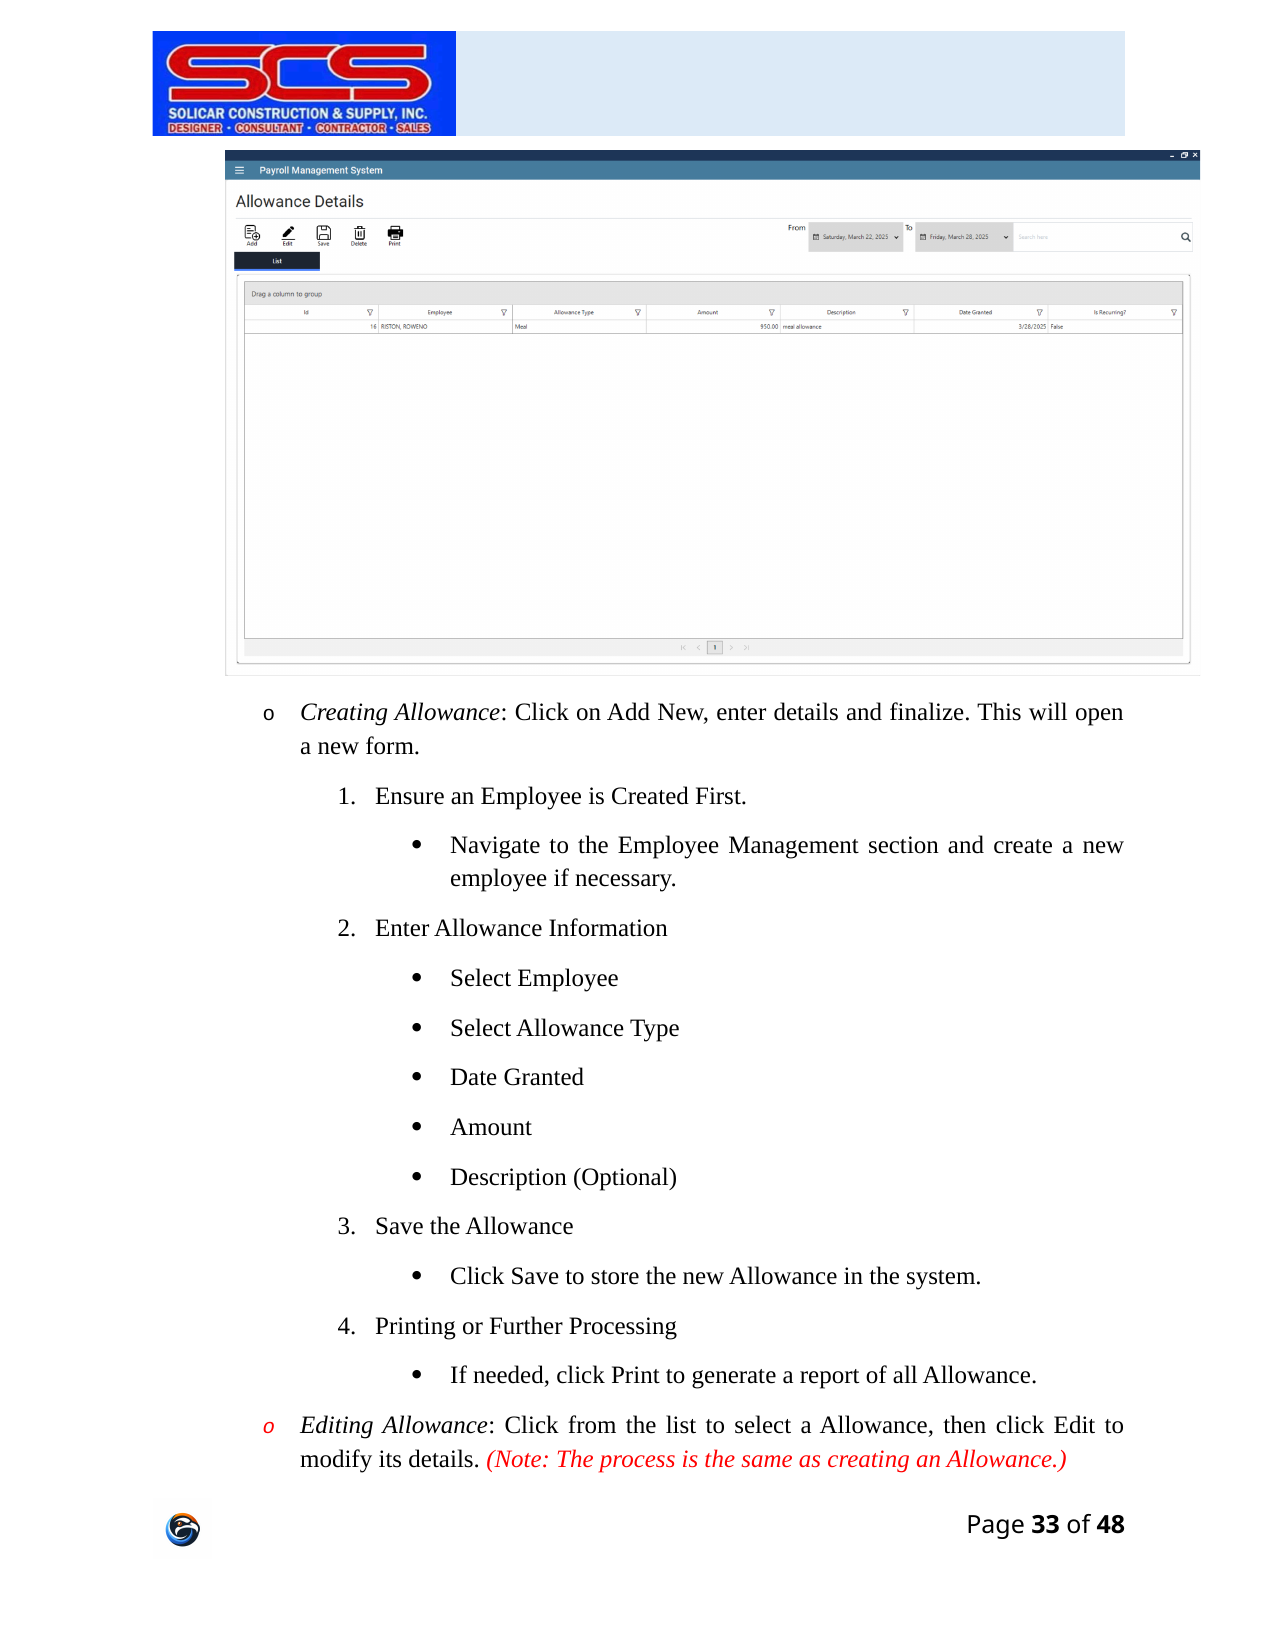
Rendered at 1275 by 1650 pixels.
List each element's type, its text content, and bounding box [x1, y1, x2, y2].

list Date Granted [412, 1062, 1125, 1091]
list Printing or Further Processing [337, 1311, 1125, 1339]
list Description (Optional) [412, 1162, 1125, 1190]
picture [152, 31, 456, 136]
list Creating Allowance: Click on Add New, enter details and finalize. This will open a new form. [262, 697, 1125, 760]
list Select Allowance Type [412, 1013, 1125, 1041]
picture [152, 1498, 213, 1559]
list Navigate to the Employee Management section and create a new employee if necessary. [412, 831, 1125, 892]
list Enter Allowance Information [337, 913, 1125, 942]
list Amount [412, 1112, 1125, 1141]
list Ensure an Employee is Created First. [337, 781, 1125, 809]
list If needed, click Print to generate a report of all Allowance. [412, 1360, 1125, 1389]
list Save the Allowance [337, 1211, 1125, 1240]
picture [225, 150, 1200, 676]
list Editing Allowance: Click from the list to select a Allowance, then click Edit to modify its details. (Note: The process is the same as creating an Allowance.) [262, 1410, 1125, 1473]
list Select Employee [412, 963, 1125, 992]
list Click Save to store the new Allowance in the system. [412, 1261, 1125, 1290]
